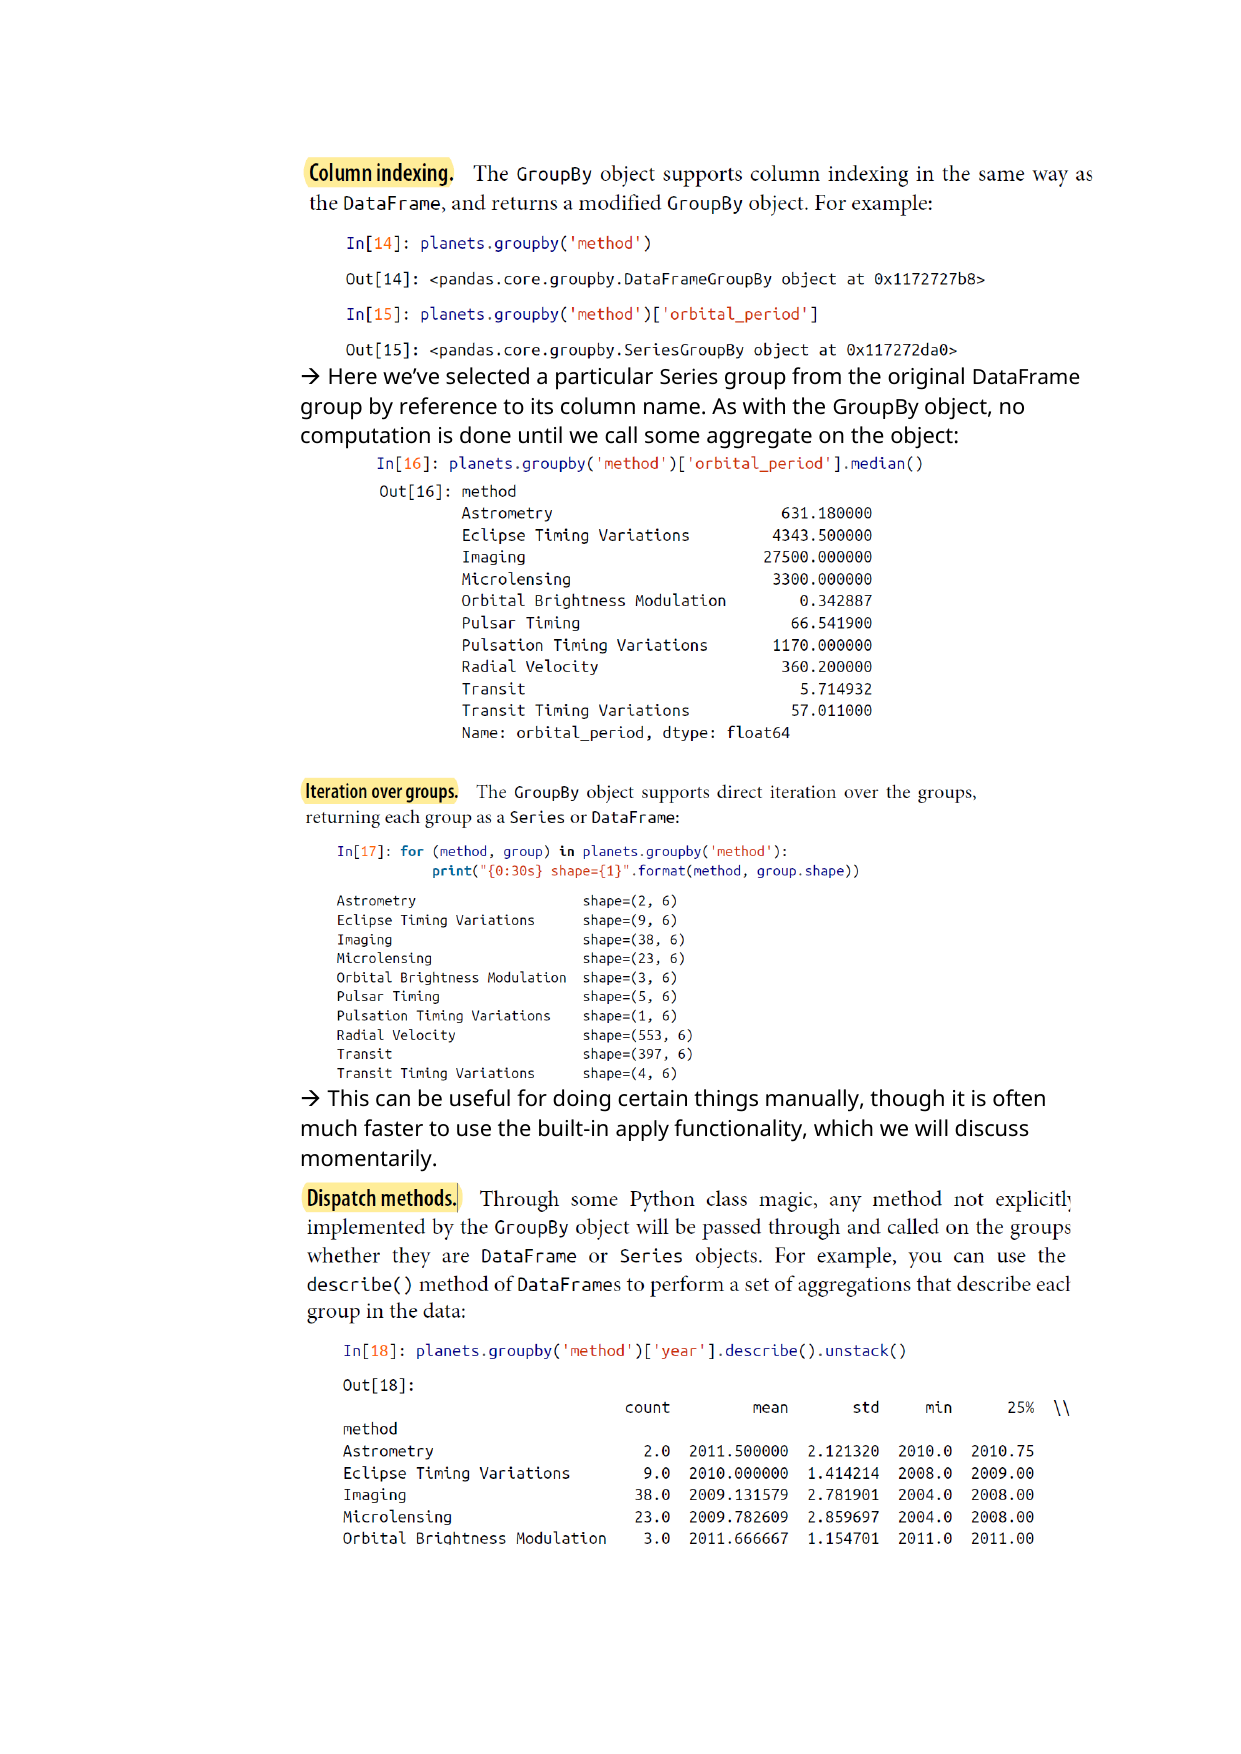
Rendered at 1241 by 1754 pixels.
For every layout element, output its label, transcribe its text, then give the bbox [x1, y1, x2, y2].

picture [300, 150, 1094, 361]
text This can be useful for doing certain things manually, though it is often much faster to use the built-in apply functionality, which we will discuss momentarily. [300, 1083, 1090, 1173]
picture [375, 450, 926, 743]
picture [300, 1172, 1071, 1545]
text Here we’ve selected a particular Series group from the original DataFrame group by reference to its column name. As with the GroupBy object, no computation is done until we call some aggregate on the object: [300, 361, 1090, 450]
picture [300, 772, 978, 1084]
